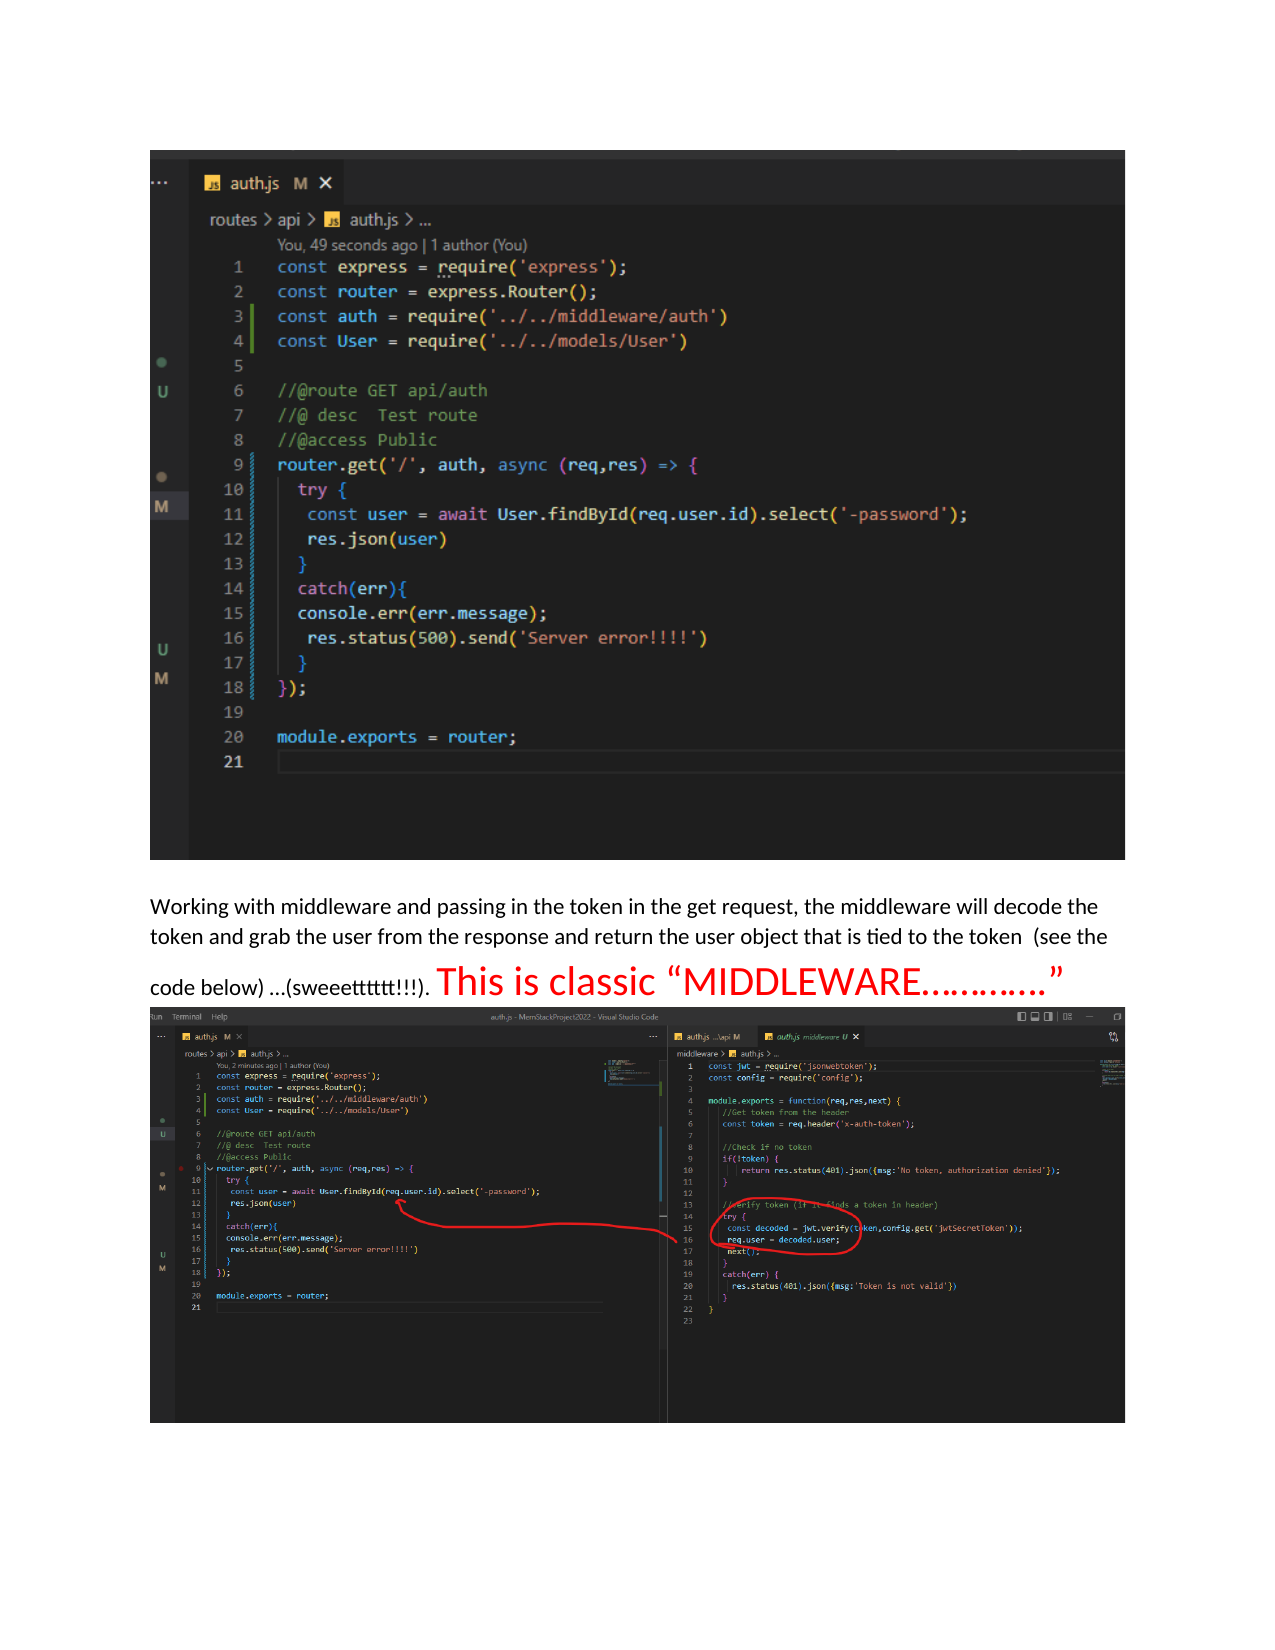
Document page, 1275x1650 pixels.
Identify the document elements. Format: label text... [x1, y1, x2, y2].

picture [150, 1007, 1125, 1423]
picture [150, 150, 1125, 860]
text Working with middleware and passing in the token in the get request, the middleware will decode the token and grab the user from the response and return the user object that is tied to the token (see the code below) …(sweeetttttt!!!). This is classic “MIDDLEWARE………….” [150, 892, 1125, 1007]
